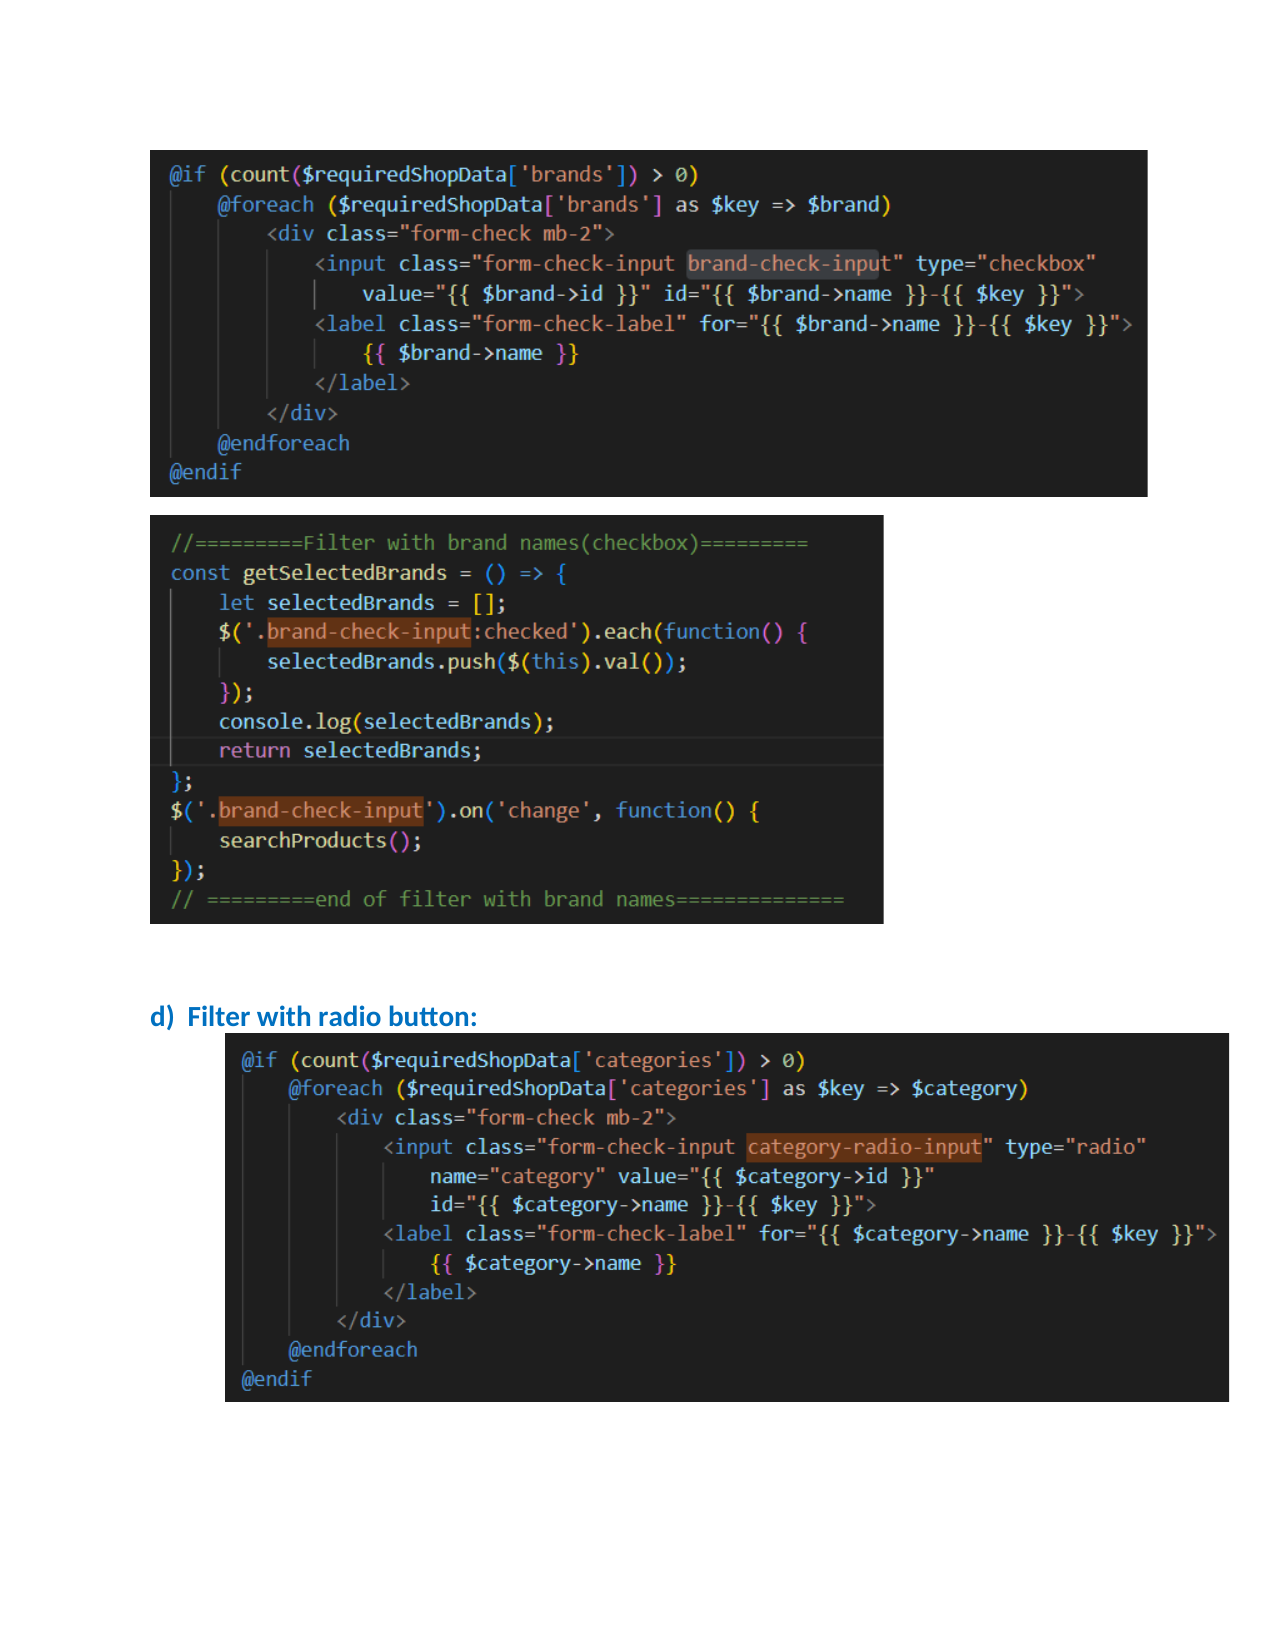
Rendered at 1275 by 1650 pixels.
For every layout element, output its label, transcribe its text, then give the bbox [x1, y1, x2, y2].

list Filter with radio button: [150, 998, 1125, 1033]
picture [225, 1033, 1230, 1402]
picture [150, 515, 884, 924]
picture [150, 150, 1148, 497]
